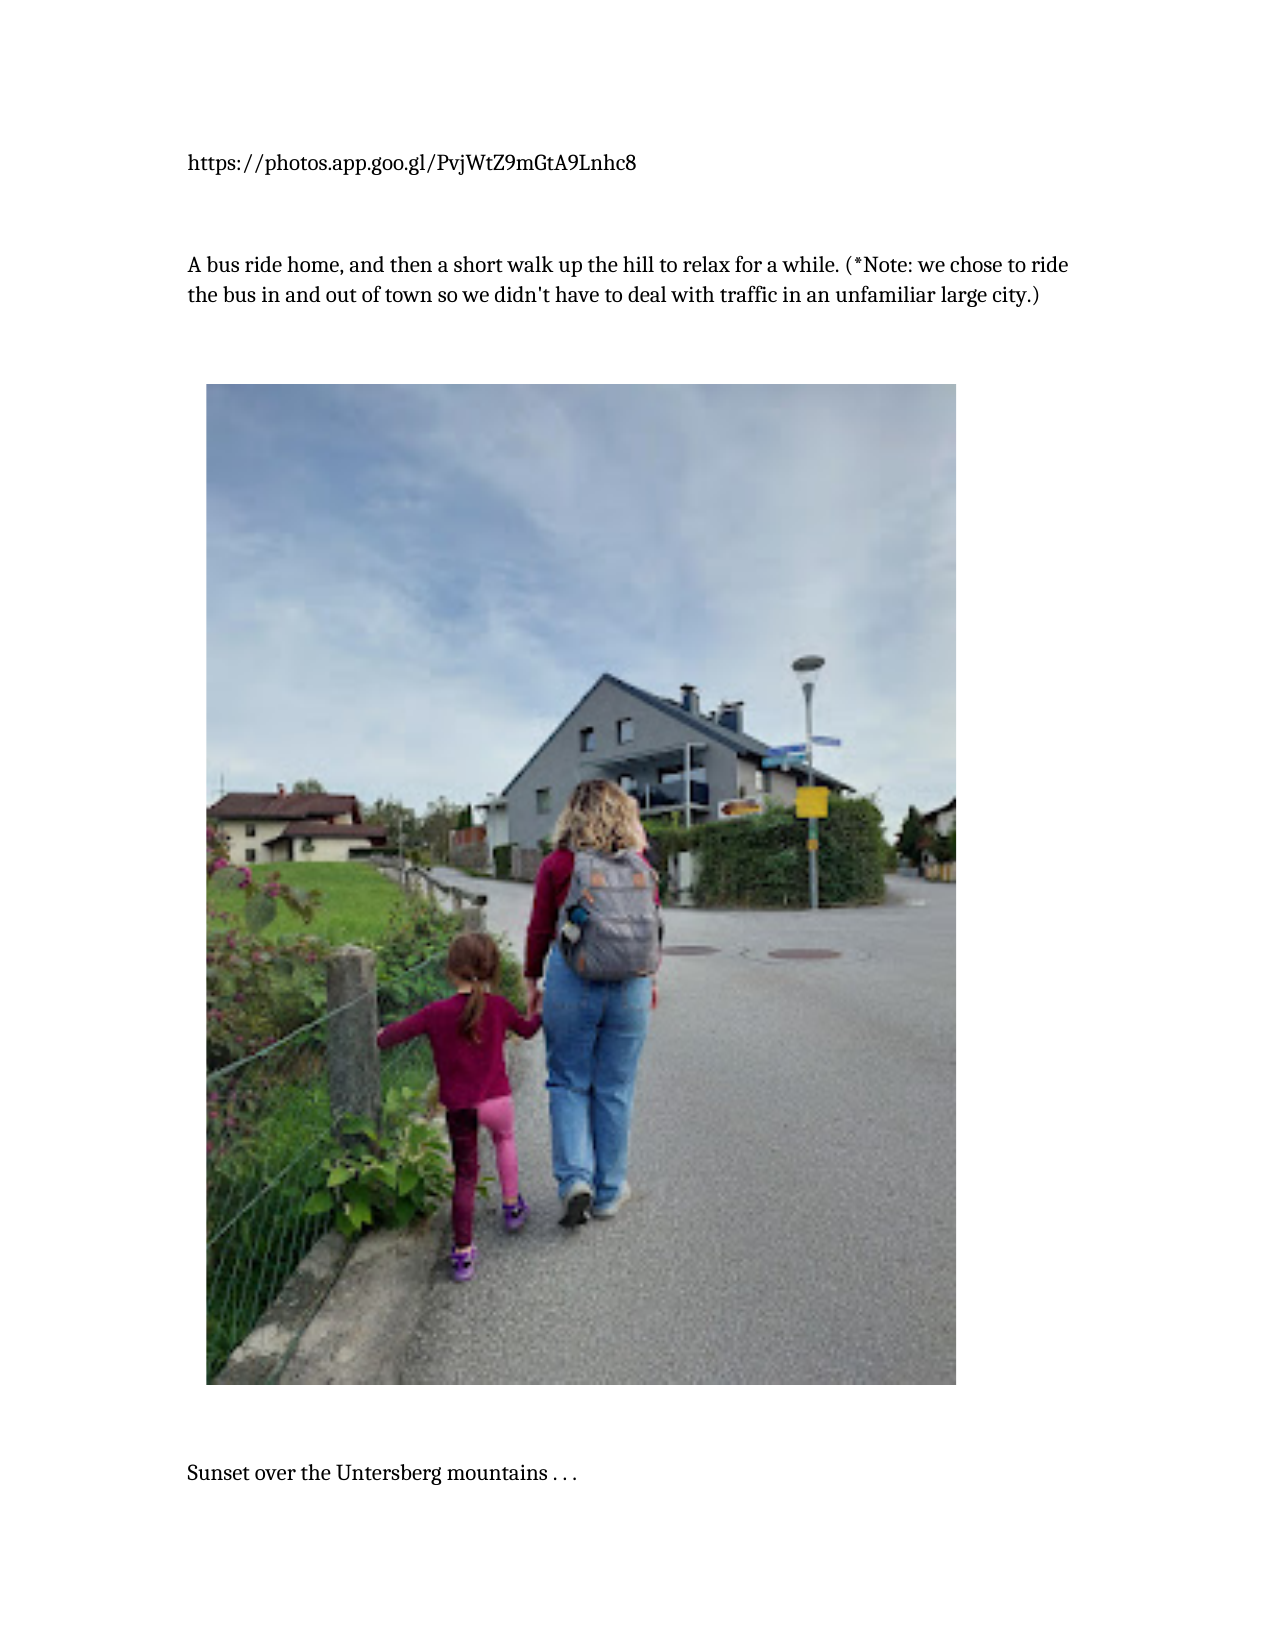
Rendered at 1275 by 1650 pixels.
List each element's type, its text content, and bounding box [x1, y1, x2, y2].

text A bus ride home, and then a short walk up the hill to relax for a while. (*Note: we chose to ride the bus in and out of town so we didn't have to deal with traffic in an unfamiliar large city.) [187, 252, 1087, 309]
text Sunset over the Untersberg mountains . . . [187, 1460, 1087, 1486]
text https://photos.app.goo.gl/PvjWtZ9mGtA9Lnhc8 [187, 150, 1087, 176]
picture [206, 384, 957, 1385]
